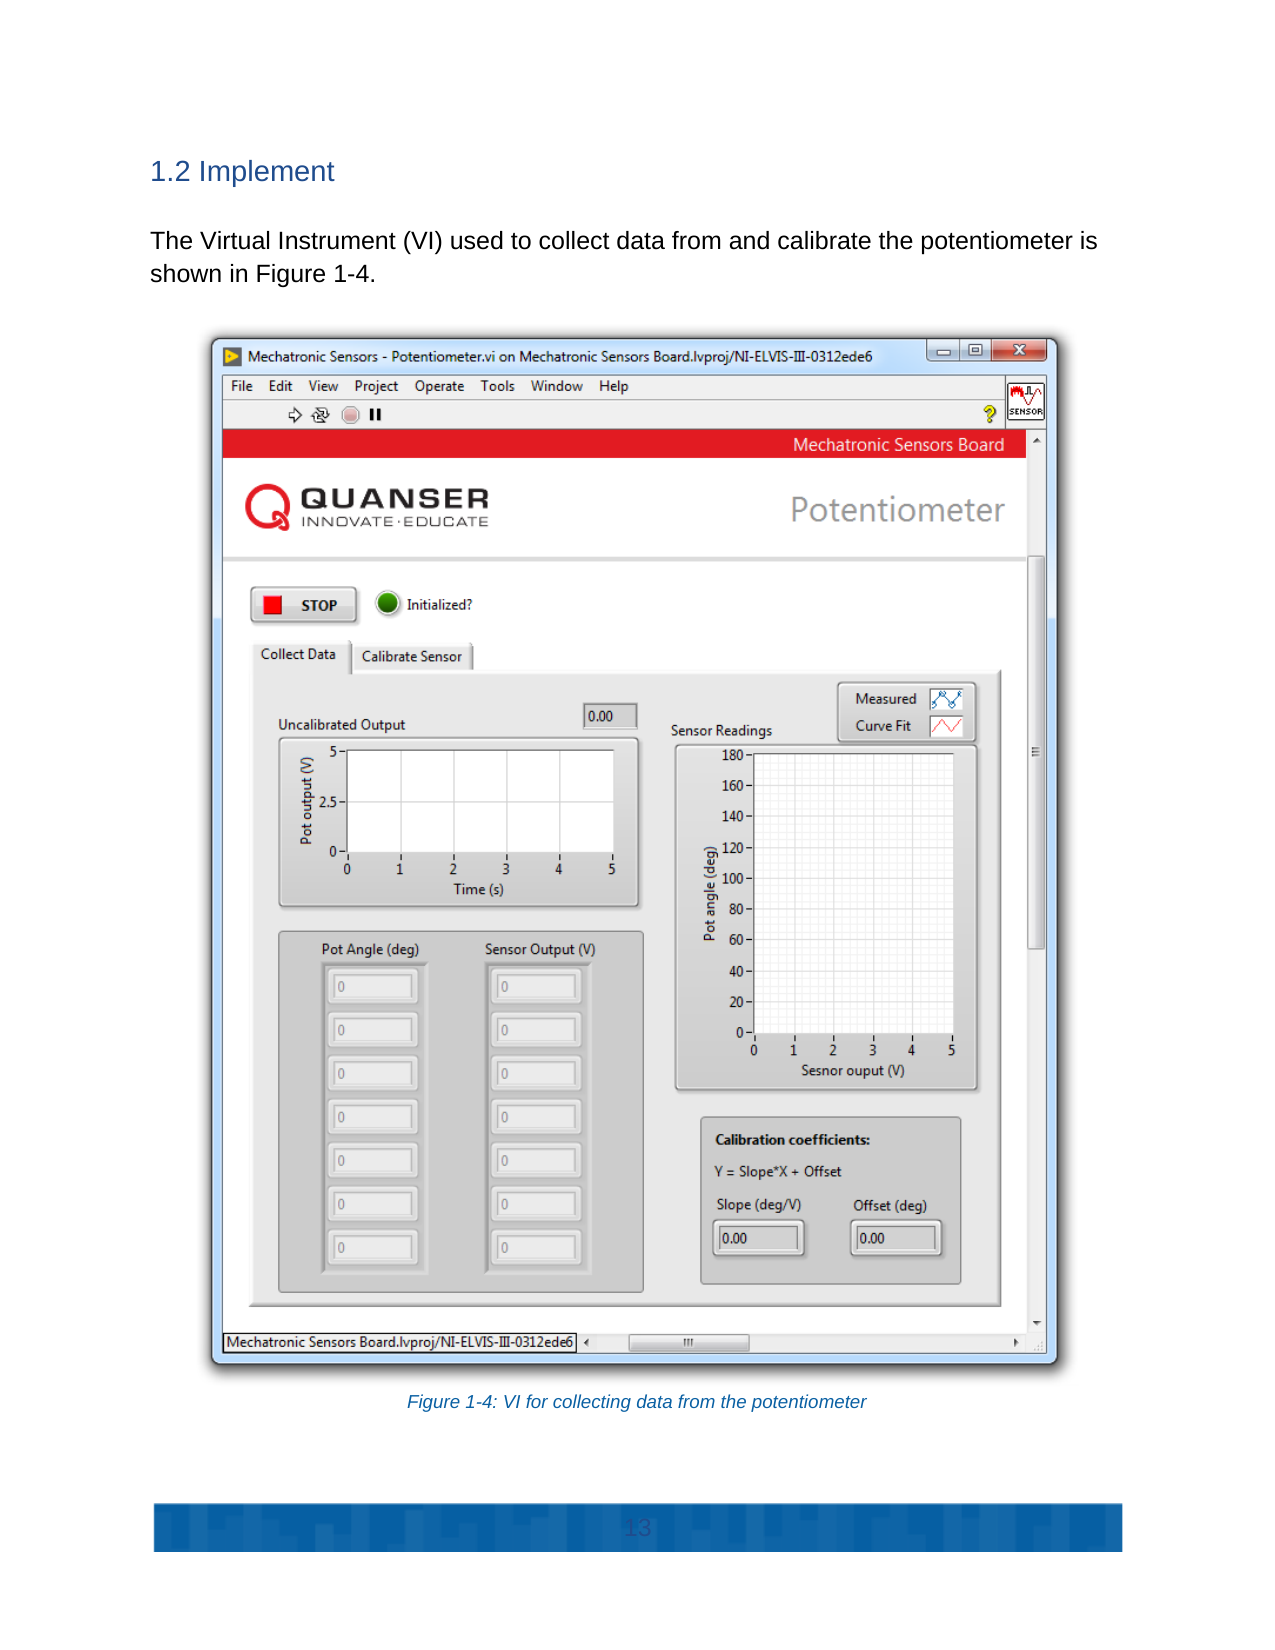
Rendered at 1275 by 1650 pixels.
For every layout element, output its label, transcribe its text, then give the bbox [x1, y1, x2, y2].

picture [196, 324, 1079, 1387]
text The Virtual Instrument (VI) used to collect data from and calibrate the potentiometer is shown in Figure 1-4. [150, 226, 1125, 287]
subtitle 1.2 Implement [150, 154, 1125, 188]
picture [153, 1503, 1123, 1552]
text Figure 1-4: VI for collecting data from the potentiometer [150, 1391, 1125, 1413]
